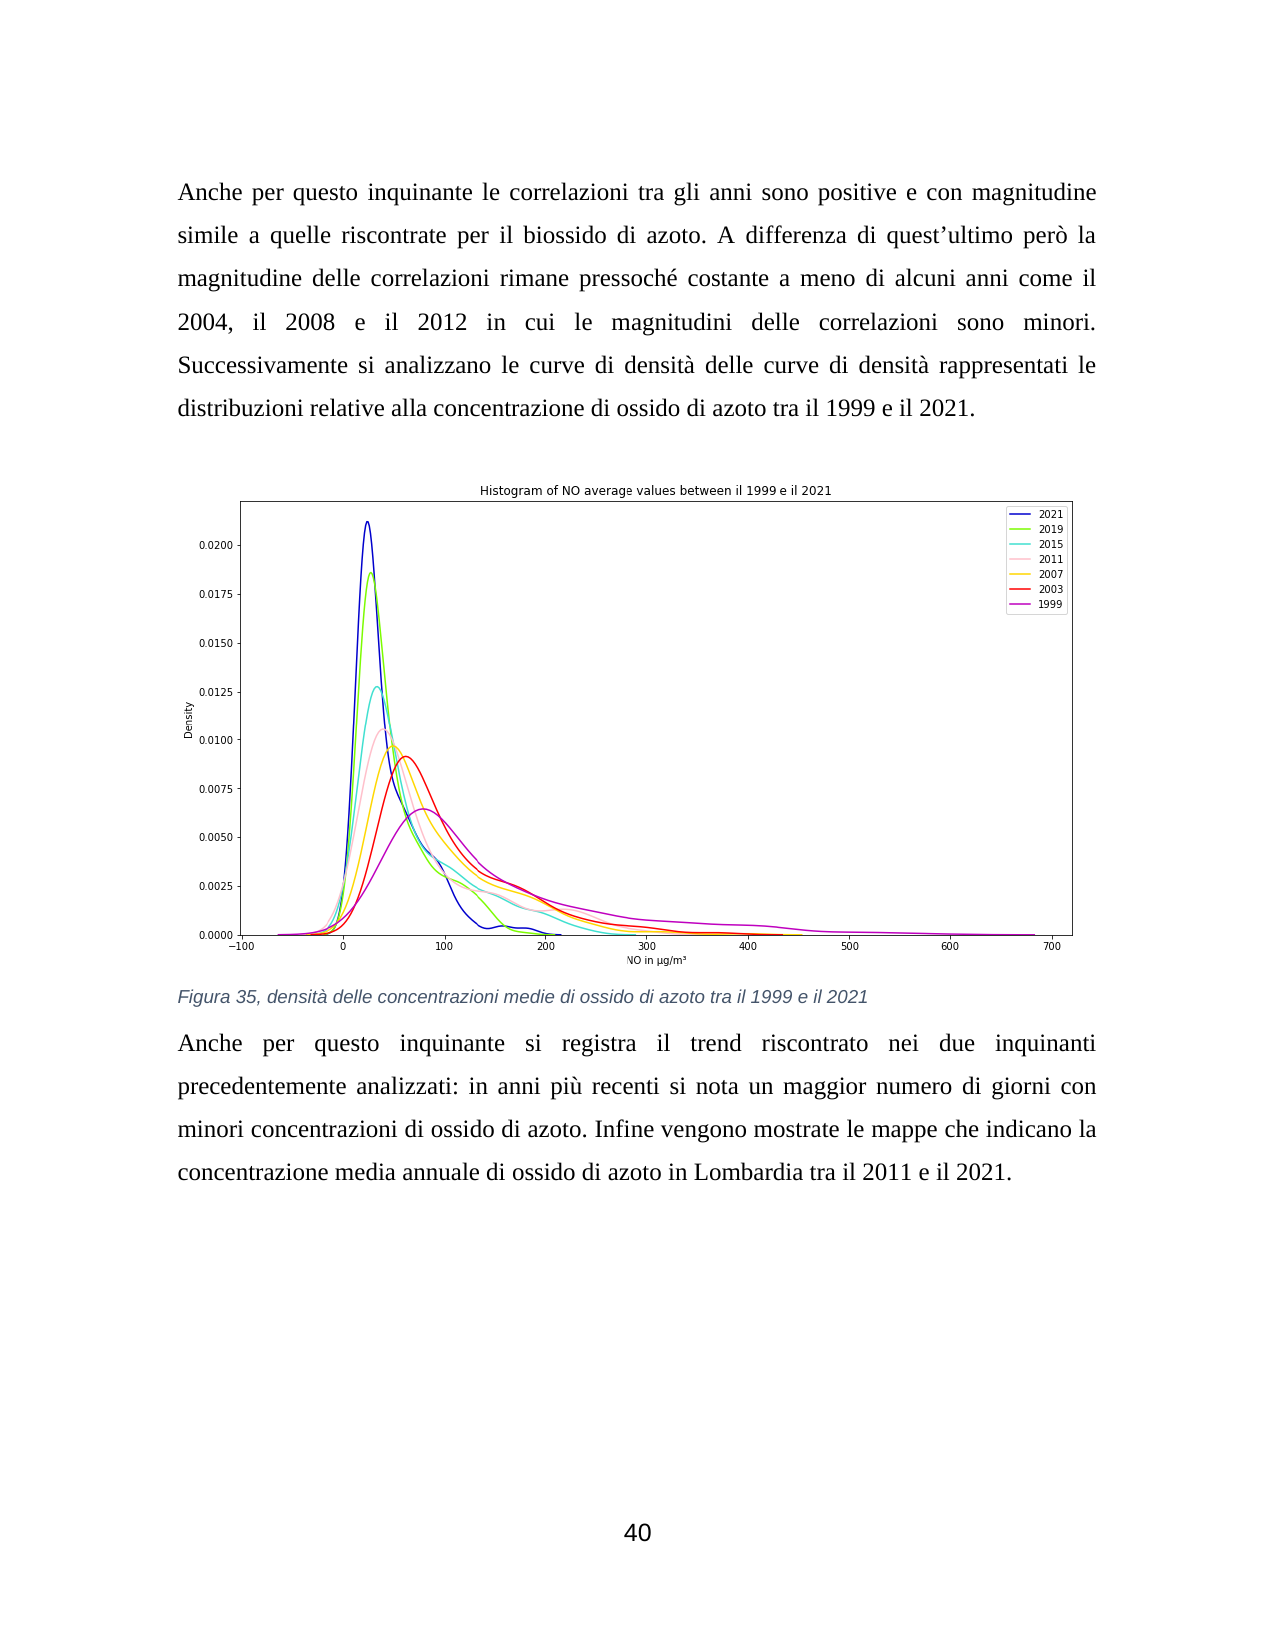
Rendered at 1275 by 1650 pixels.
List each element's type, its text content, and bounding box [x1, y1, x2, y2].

text Anche per questo inquinante si registra il trend riscontrato nei due inquinanti precedentemente analizzati: in anni più recenti si nota un maggior numero di giorni con minori concentrazioni di ossido di azoto. Infine vengono mostrate le mappe che indicano la concentrazione media annuale di ossido di azoto in Lombardia tra il 2011 e il 2021. [177, 1028, 1098, 1186]
picture [177, 479, 1078, 972]
text Figura 35, densità delle concentrazioni medie di ossido di azoto tra il 1999 e il 2021 [177, 986, 1098, 1007]
text Anche per questo inquinante le correlazioni tra gli anni sono positive e con magnitudine simile a quelle riscontrate per il biossido di azoto. A differenza di quest’ultimo però la magnitudine delle correlazioni rimane pressoché costante a meno di alcuni anni come il 2004, il 2008 e il 2012 in cui le magnitudini delle correlazioni sono minori. Successivamente si analizzano le curve di densità delle curve di densità rappresentati le distribuzioni relative alla concentrazione di ossido di azoto tra il 1999 e il 2021. [177, 177, 1098, 422]
